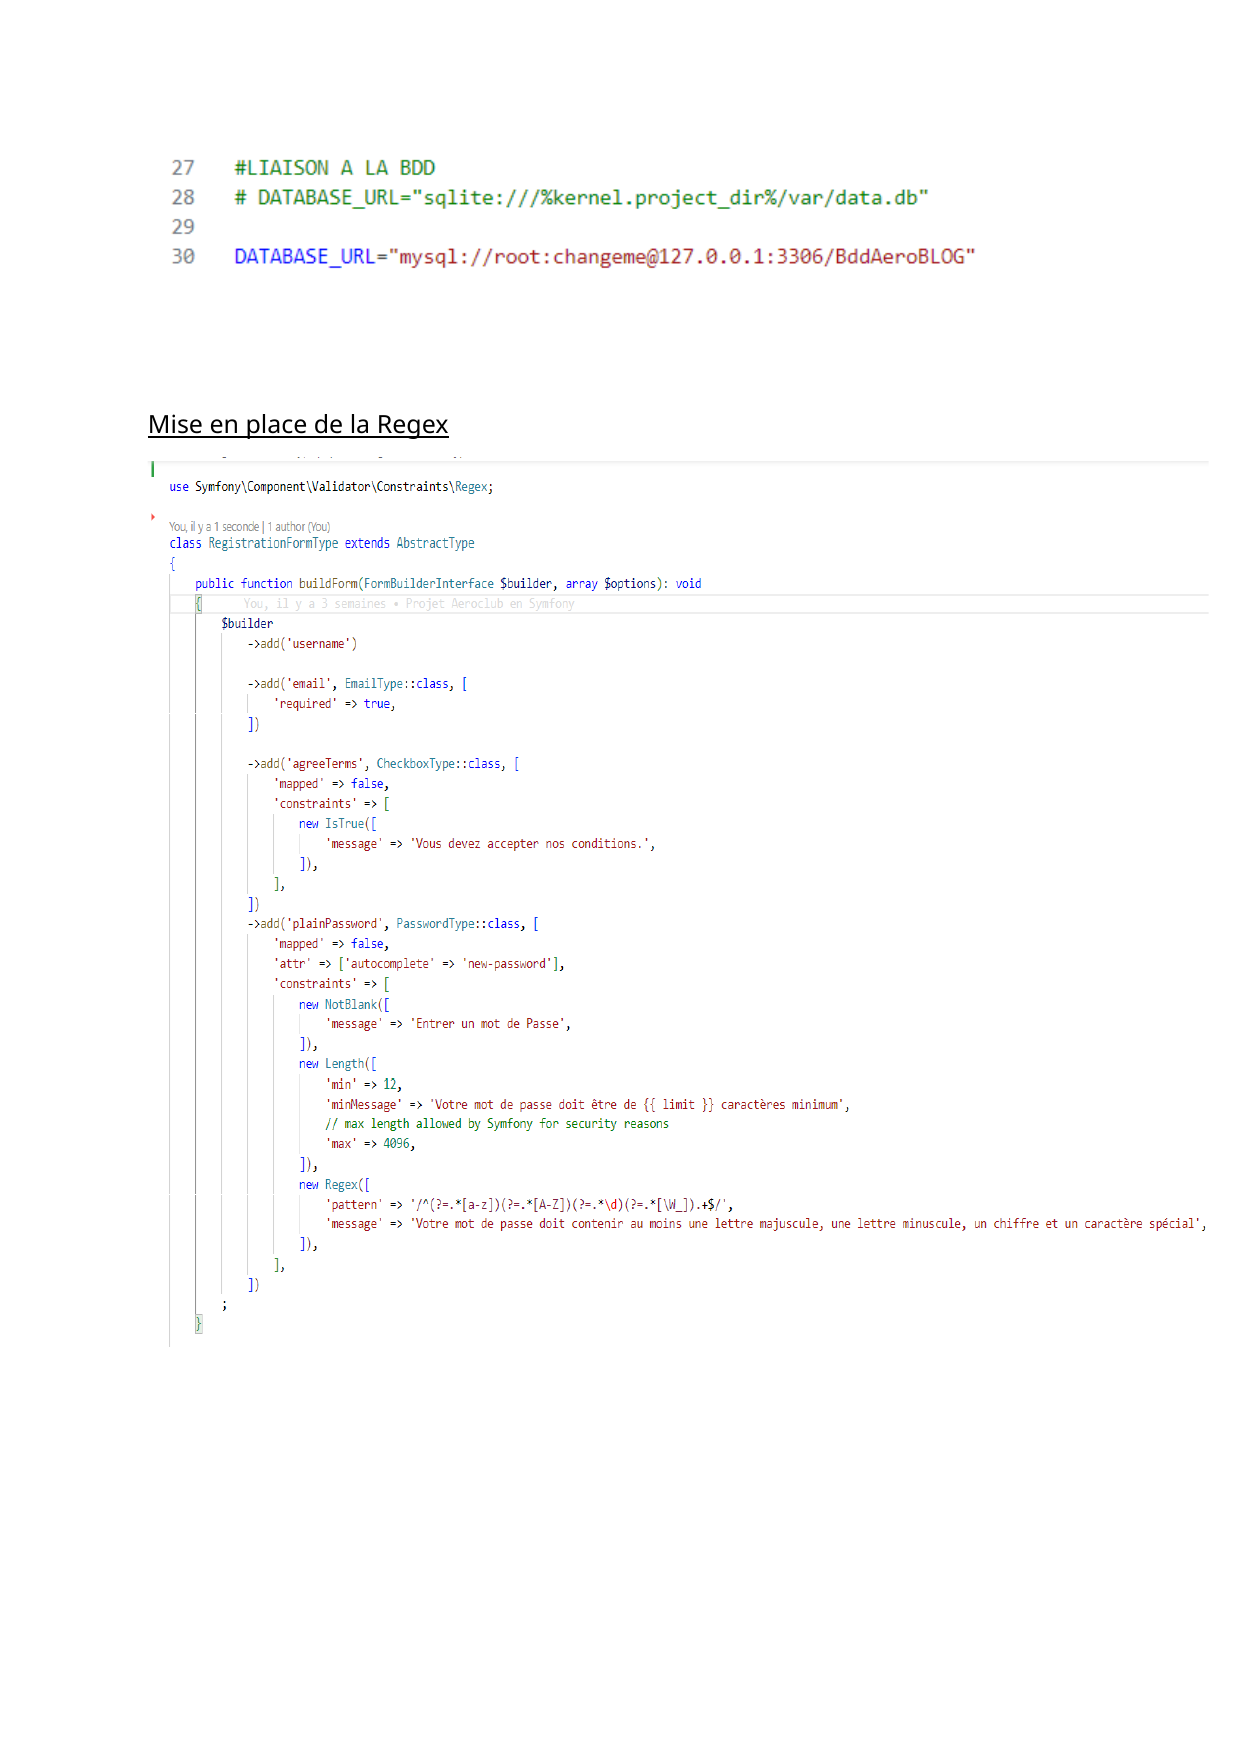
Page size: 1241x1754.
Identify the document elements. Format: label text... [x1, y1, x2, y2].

text Mise en place de la Regex [148, 407, 1093, 441]
picture [147, 147, 1003, 274]
picture [147, 457, 1209, 1347]
